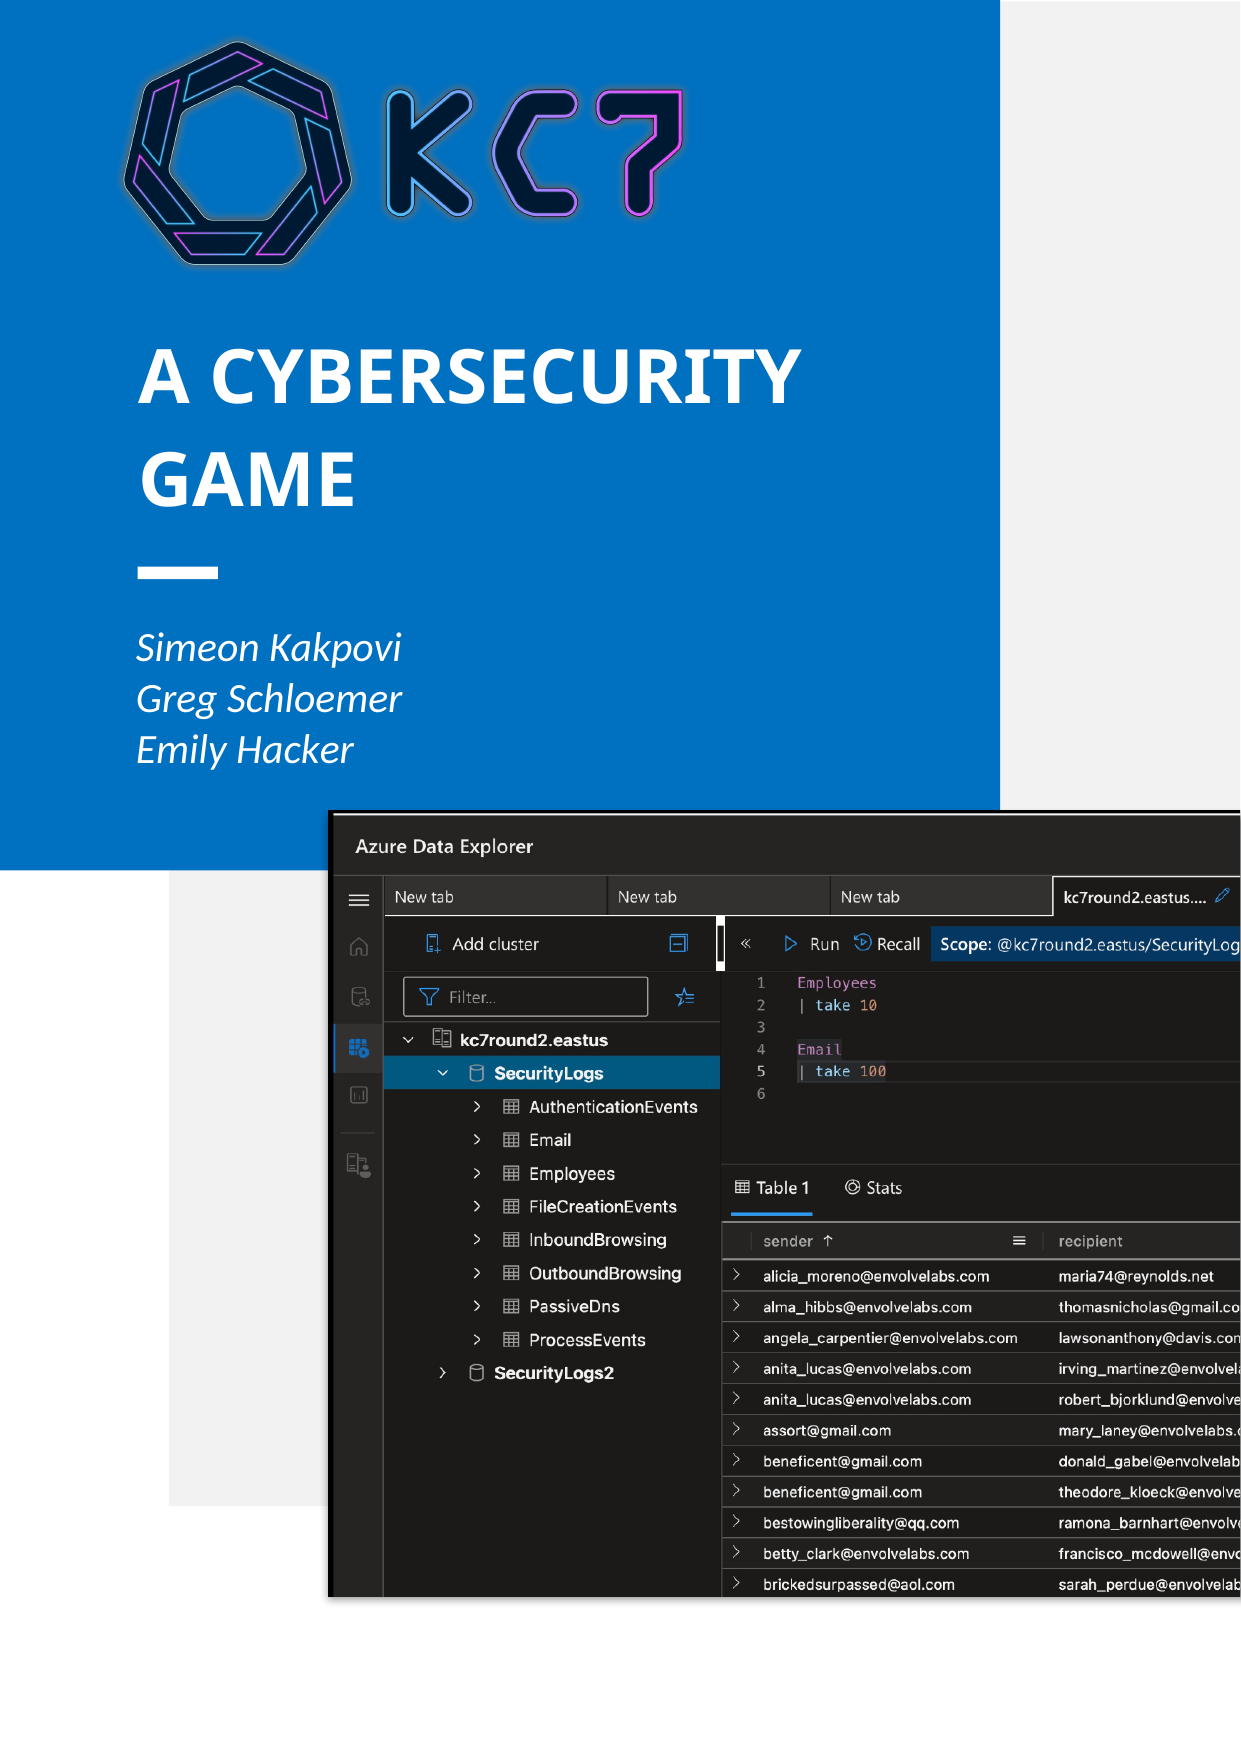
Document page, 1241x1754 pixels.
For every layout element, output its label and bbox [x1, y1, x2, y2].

picture [328, 810, 1241, 1597]
picture [113, 31, 692, 275]
